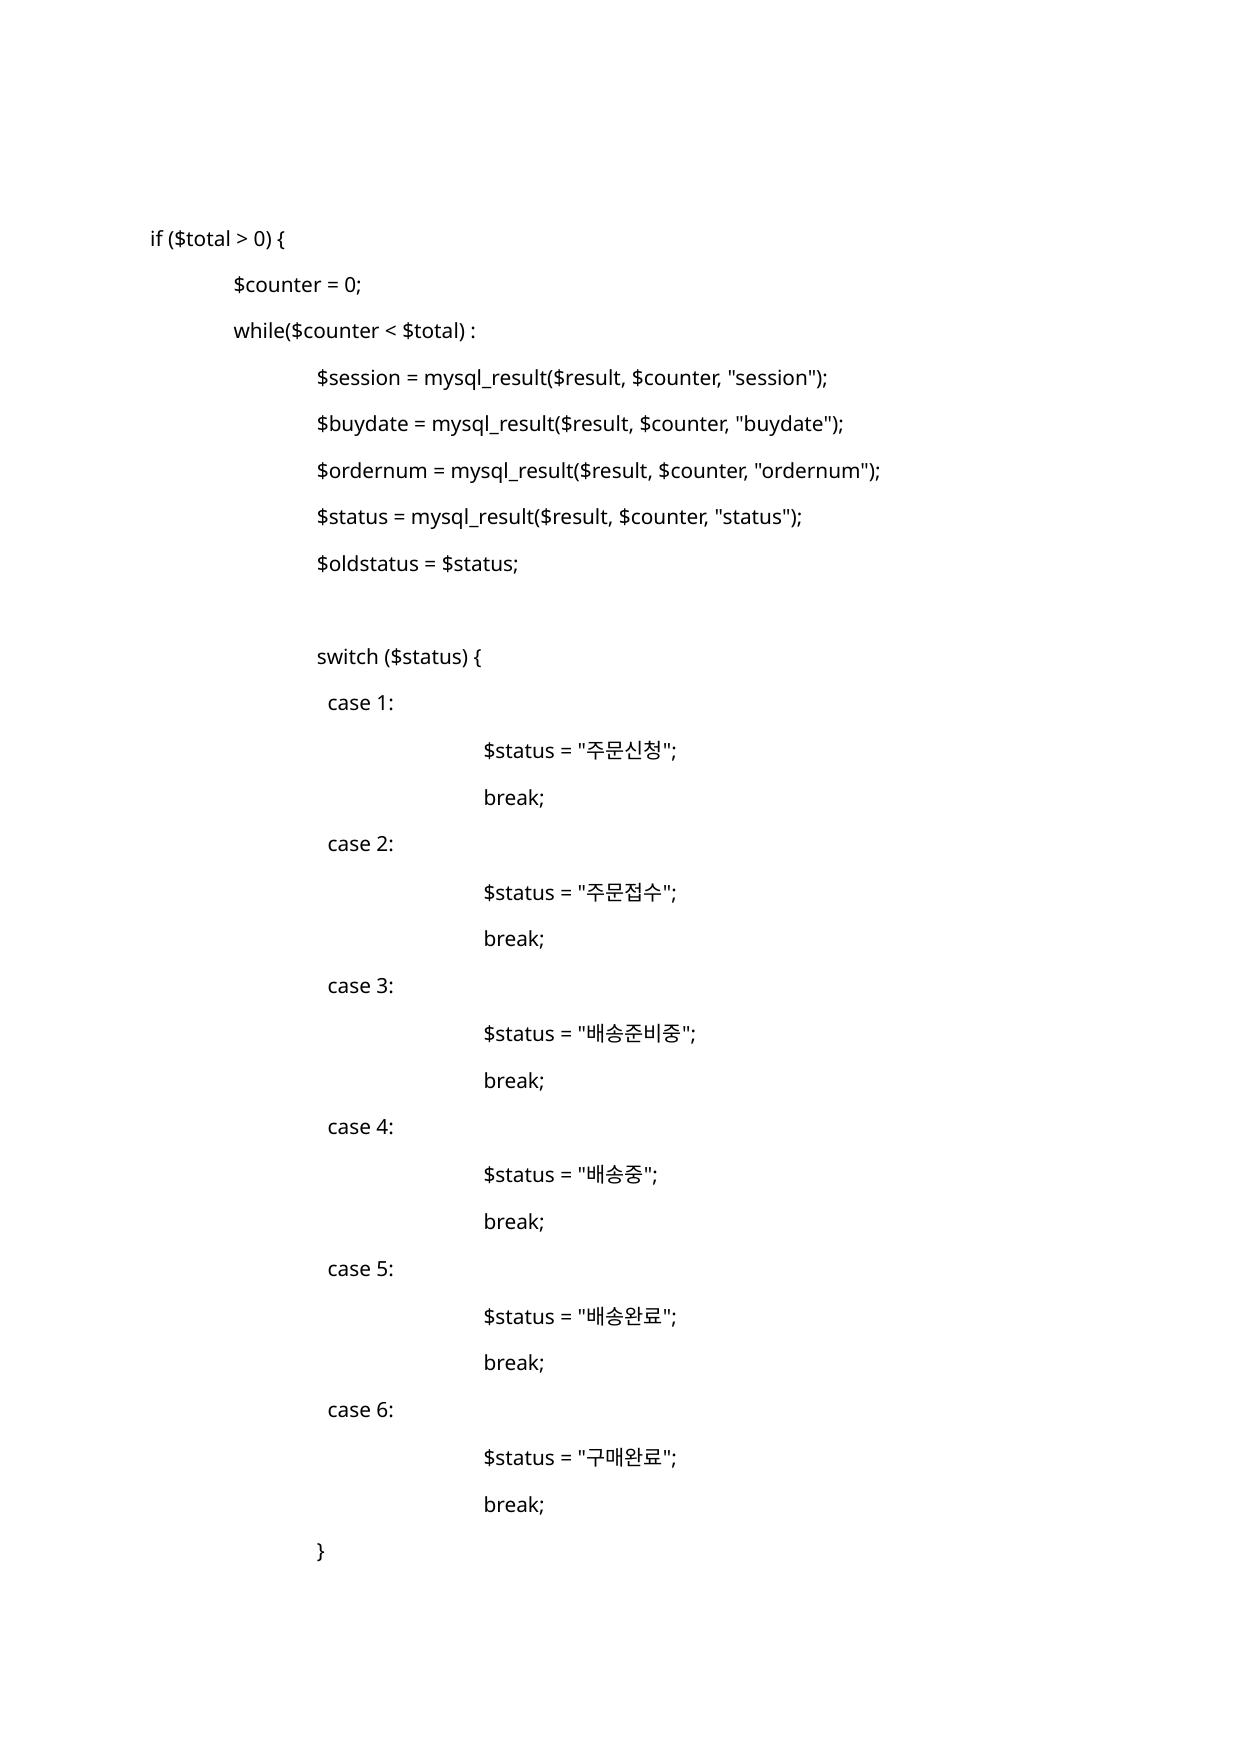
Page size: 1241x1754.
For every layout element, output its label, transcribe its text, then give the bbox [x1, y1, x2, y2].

text $status = "배송준비중"; [150, 1017, 1090, 1048]
text case 3: [150, 971, 1090, 999]
text break; [150, 1348, 1090, 1377]
text $status = "구매완료"; [150, 1441, 1090, 1472]
text switch ($status) { [150, 642, 1090, 670]
text break; [150, 924, 1090, 953]
text break; [150, 783, 1090, 812]
text $counter = 0; [150, 270, 1090, 298]
text case 4: [150, 1112, 1090, 1141]
text $oldstatus = $status; [150, 549, 1090, 577]
text case 2: [150, 829, 1090, 858]
text $status = "배송완료"; [150, 1300, 1090, 1330]
text while($counter < $total) : [150, 317, 1090, 345]
text break; [150, 1066, 1090, 1094]
text case 1: [150, 688, 1090, 717]
text break; [150, 1490, 1090, 1518]
text $session = mysql_result($result, $counter, "session"); [150, 363, 1090, 391]
text $status = "배송중"; [150, 1159, 1090, 1189]
text if ($total > 0) { [150, 224, 1090, 252]
text break; [150, 1207, 1090, 1236]
text $buydate = mysql_result($result, $counter, "buydate"); [150, 409, 1090, 438]
text case 6: [150, 1395, 1090, 1423]
text $status = "주문신청"; [150, 735, 1090, 765]
text $ordernum = mysql_result($result, $counter, "ordernum"); [150, 456, 1090, 484]
text $status = "주문접수"; [150, 876, 1090, 906]
text case 5: [150, 1254, 1090, 1282]
text } [150, 1536, 1090, 1565]
text $status = mysql_result($result, $counter, "status"); [150, 502, 1090, 531]
